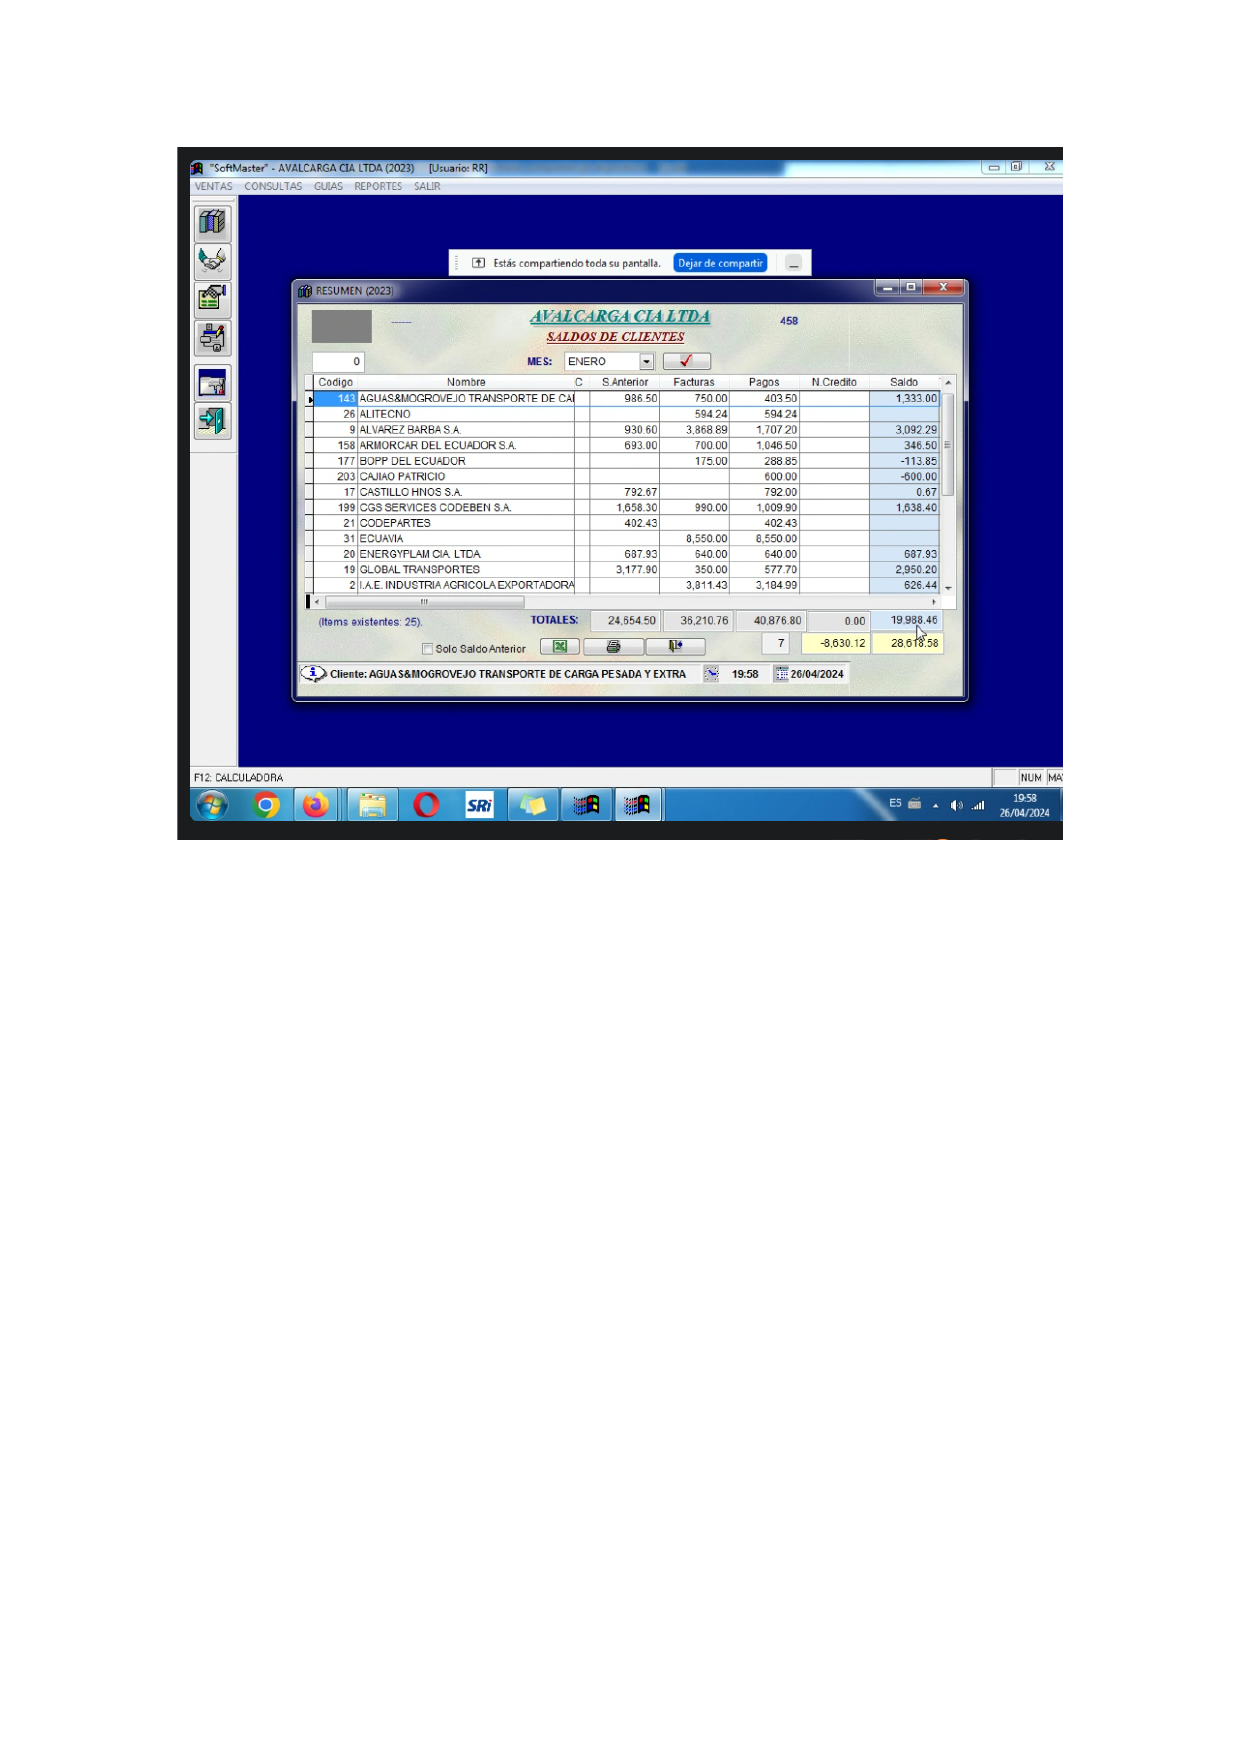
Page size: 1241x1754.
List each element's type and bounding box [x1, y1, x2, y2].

picture [177, 147, 1063, 840]
